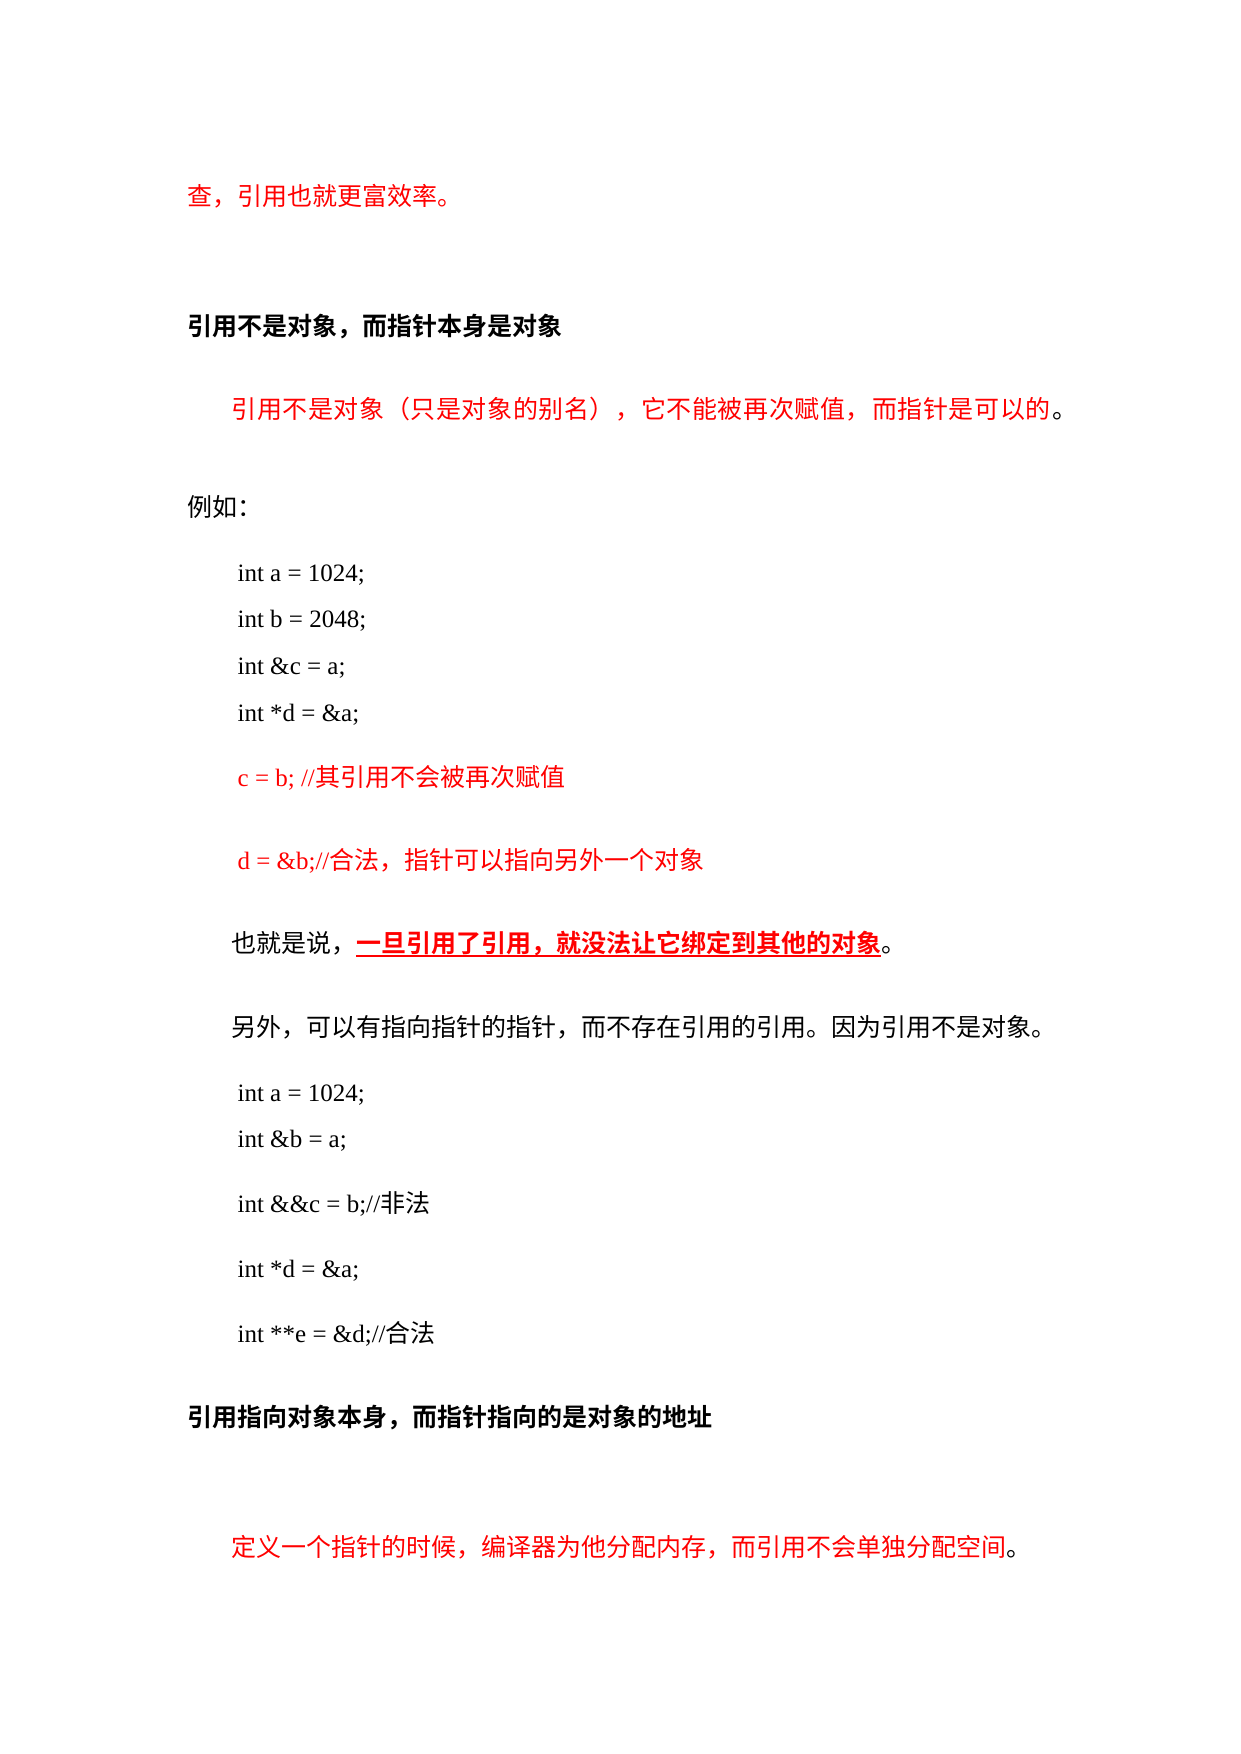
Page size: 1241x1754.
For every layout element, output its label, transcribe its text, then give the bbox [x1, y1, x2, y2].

text int *d = &a; [237, 1253, 1053, 1285]
text int b = 2048; [237, 603, 1053, 635]
text int &&c = b;//非法 [237, 1169, 1053, 1234]
text d = &b;//合法，指针可以指向另外一个对象 [237, 826, 1053, 891]
text int &b = a; [237, 1123, 1053, 1155]
text 也就是说，一旦引用了引用，就没法让它绑定到其他的对象。 [187, 909, 1053, 974]
text int a = 1024; [237, 556, 1053, 588]
subtitle 引用不是对象，而指针本身是对象 [187, 292, 1053, 357]
text 另外，可以有指向指针的指针，而不存在引用的引用。因为引用不是对象。 [187, 993, 1053, 1058]
text c = b; //其引用不会被再次赋值 [237, 743, 1053, 808]
text 引用不是对象（只是对象的别名），它不能被再次赋值，而指针是可以的。例如： [187, 375, 1053, 538]
text int *d = &a; [237, 696, 1053, 729]
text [187, 162, 1053, 227]
text int **e = &d;//合法 [237, 1299, 1053, 1364]
subtitle 引用指向对象本身，而指针指向的是对象的地址 [187, 1383, 1053, 1448]
text int &c = a; [237, 649, 1053, 682]
text 定义一个指针的时候，编译器为他分配内存，而引用不会单独分配空间。 [187, 1513, 1053, 1578]
text int a = 1024; [237, 1076, 1053, 1108]
